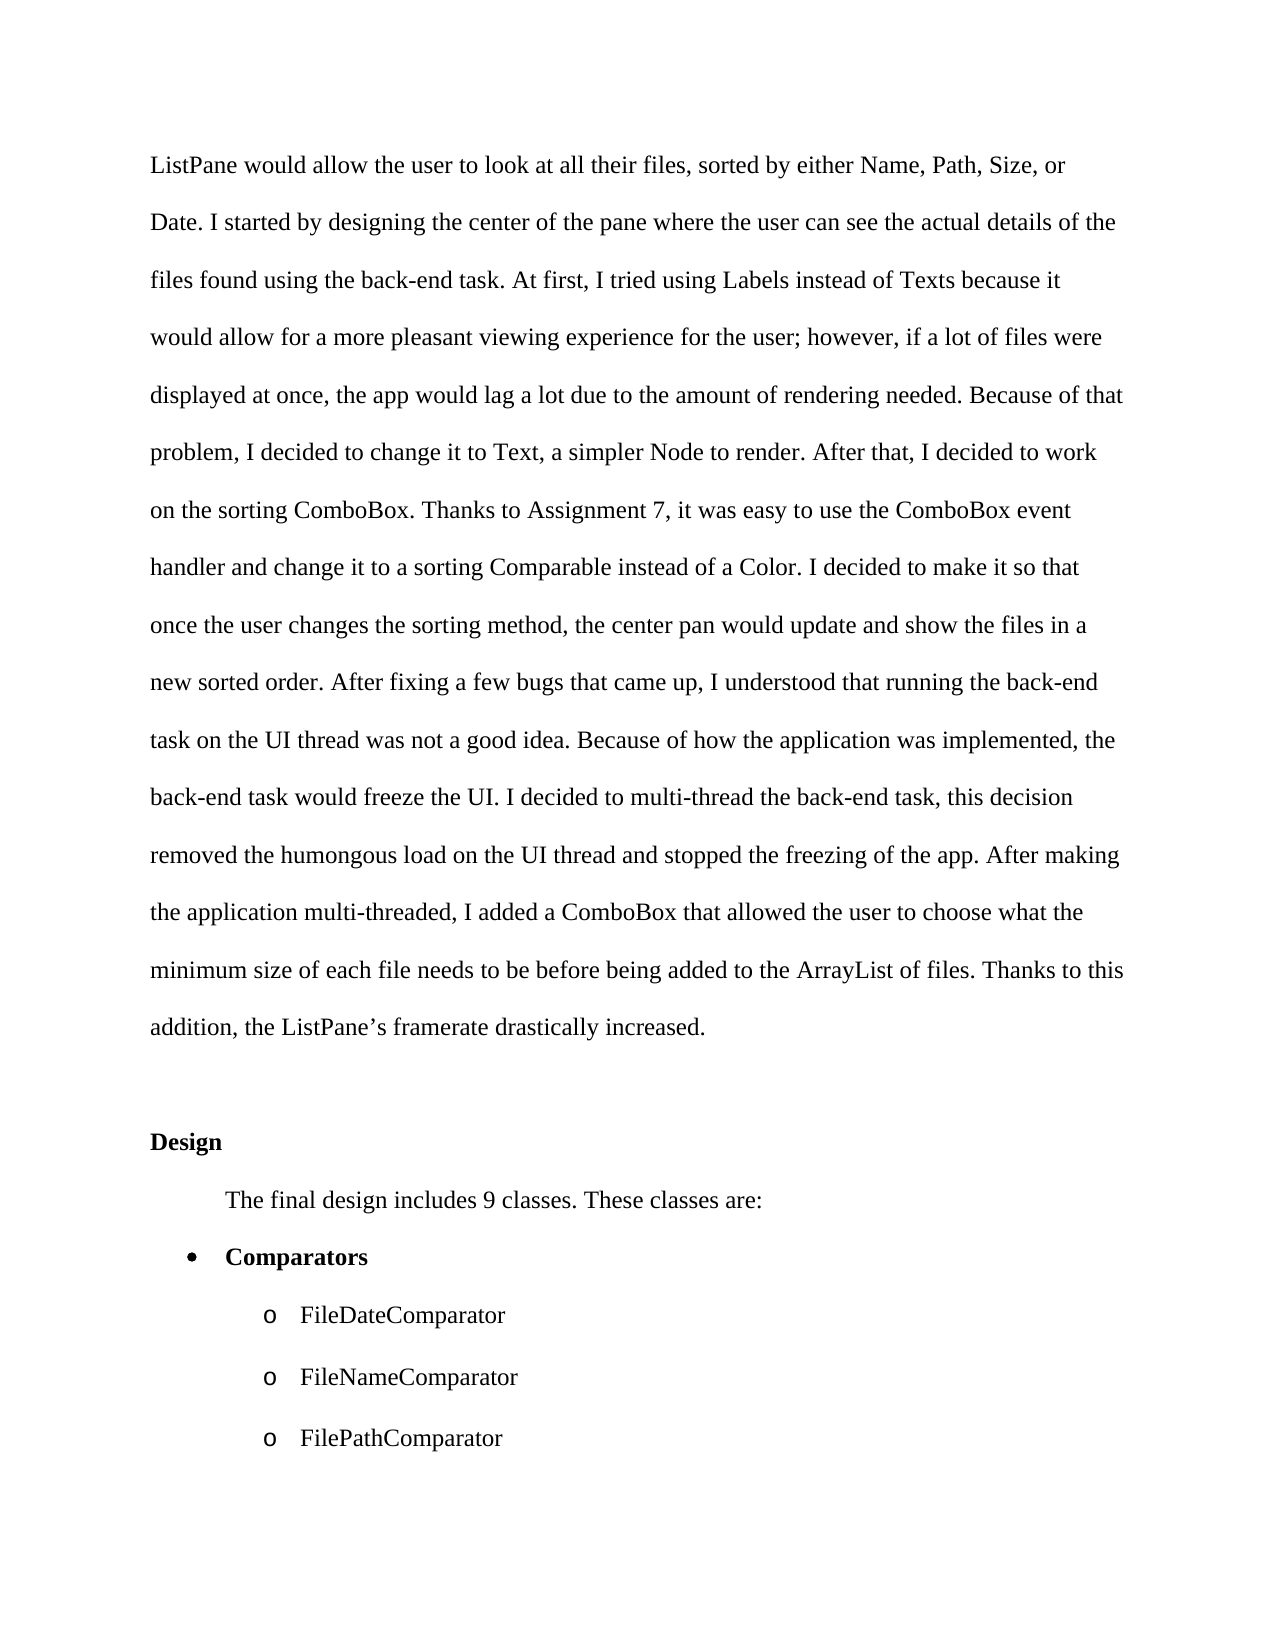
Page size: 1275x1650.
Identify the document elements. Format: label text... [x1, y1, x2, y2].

text Design [150, 1127, 1125, 1156]
list FileNameComparator [262, 1362, 1125, 1392]
list FilePathComparator [262, 1423, 1125, 1454]
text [150, 150, 1125, 1041]
list Comparators [187, 1242, 1125, 1271]
list FileDateComparator [262, 1300, 1125, 1331]
text The final design includes 9 classes. These classes are: [150, 1185, 1125, 1214]
